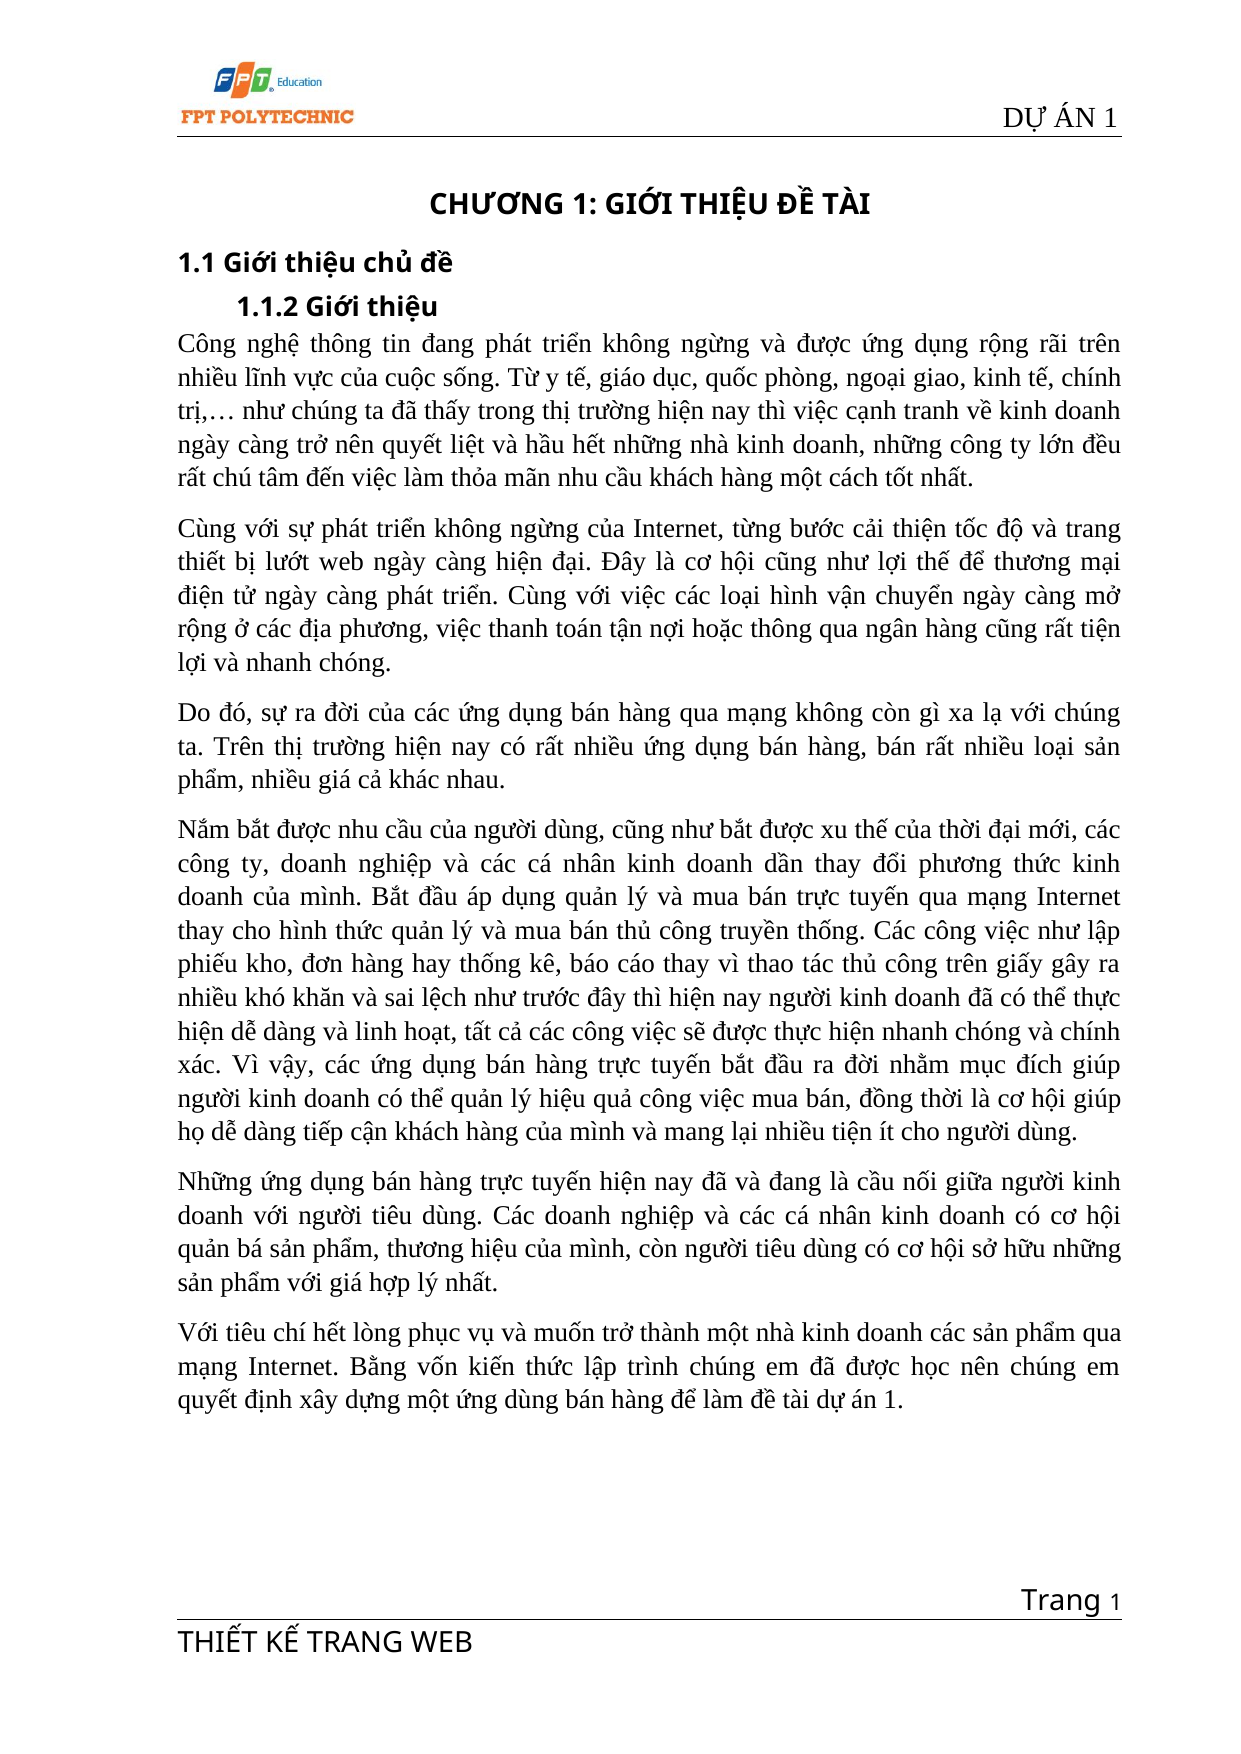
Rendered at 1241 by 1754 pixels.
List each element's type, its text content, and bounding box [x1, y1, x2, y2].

subtitle 1.1 Giới thiệu chủ đề [177, 243, 1122, 280]
picture [177, 59, 356, 128]
text Do đó, sự ra đời của các ứng dụng bán hàng qua mạng không còn gì xa lạ với chúng ta. Trên thị trường hiện nay có rất nhiều ứng dụng bán hàng, bán rất nhiều loại sản phẩm, nhiều giá cả khác nhau. [177, 696, 1122, 794]
subtitle 1.1.2 Giới thiệu [177, 288, 1122, 324]
text Công nghệ thông tin đang phát triển không ngừng và được ứng dụng rộng rãi trên nhiều lĩnh vực của cuộc sống. Từ y tế, giáo dục, quốc phòng, ngoại giao, kinh tế, chính trị,… như chúng ta đã thấy trong thị trường hiện nay thì việc cạnh tranh về kinh doanh ngày càng trở nên quyết liệt và hầu hết những nhà kinh doanh, những công ty lớn đều rất chú tâm đến việc làm thỏa mãn nhu cầu khách hàng một cách tốt nhất. [177, 327, 1122, 493]
text Những ứng dụng bán hàng trực tuyến hiện nay đã và đang là cầu nối giữa người kinh doanh với người tiêu dùng. Các doanh nghiệp và các cá nhân kinh doanh có cơ hội quản bá sản phẩm, thương hiệu của mình, còn người tiêu dùng có cơ hội sở hữu những sản phẩm với giá hợp lý nhất. [177, 1166, 1122, 1297]
subtitle CHƯƠNG 1: GIỚI THIỆU ĐỀ TÀI [177, 183, 1122, 223]
text Cùng với sự phát triển không ngừng của Internet, từng bước cải thiện tốc độ và trang thiết bị lướt web ngày càng hiện đại. Đây là cơ hội cũng như lợi thế để thương mại điện tử ngày càng phát triển. Cùng với việc các loại hình vận chuyển ngày càng mở rộng ở các địa phương, việc thanh toán tận nợi hoặc thông qua ngân hàng cũng rất tiện lợi và nhanh chóng. [177, 512, 1122, 677]
text Với tiêu chí hết lòng phục vụ và muốn trở thành một nhà kinh doanh các sản phẩm qua mạng Internet. Bằng vốn kiến thức lập trình chúng em đã được học nên chúng em quyết định xây dựng một ứng dùng bán hàng để làm đề tài dự án 1. [177, 1316, 1122, 1414]
text Nắm bắt được nhu cầu của người dùng, cũng như bắt được xu thế của thời đại mới, các công ty, doanh nghiệp và các cá nhân kinh doanh dần thay đổi phương thức kinh doanh của mình. Bắt đầu áp dụng quản lý và mua bán trực tuyến qua mạng Internet thay cho hình thức quản lý và mua bán thủ công truyền thống. Các công việc như lập phiếu kho, đơn hàng hay thống kê, báo cáo thay vì thao tác thủ công trên giấy gây ra nhiều khó khăn và sai lệch như trước đây thì hiện nay người kinh doanh đã có thể thực hiện dễ dàng và linh hoạt, tất cả các công việc sẽ được thực hiện nhanh chóng và chính xác. Vì vậy, các ứng dụng bán hàng trực tuyến bắt đầu ra đời nhằm mục đích giúp người kinh doanh có thể quản lý hiệu quả công việc mua bán, đồng thời là cơ hội giúp họ dễ dàng tiếp cận khách hàng của mình và mang lại nhiều tiện ít cho người dùng. [177, 813, 1122, 1146]
